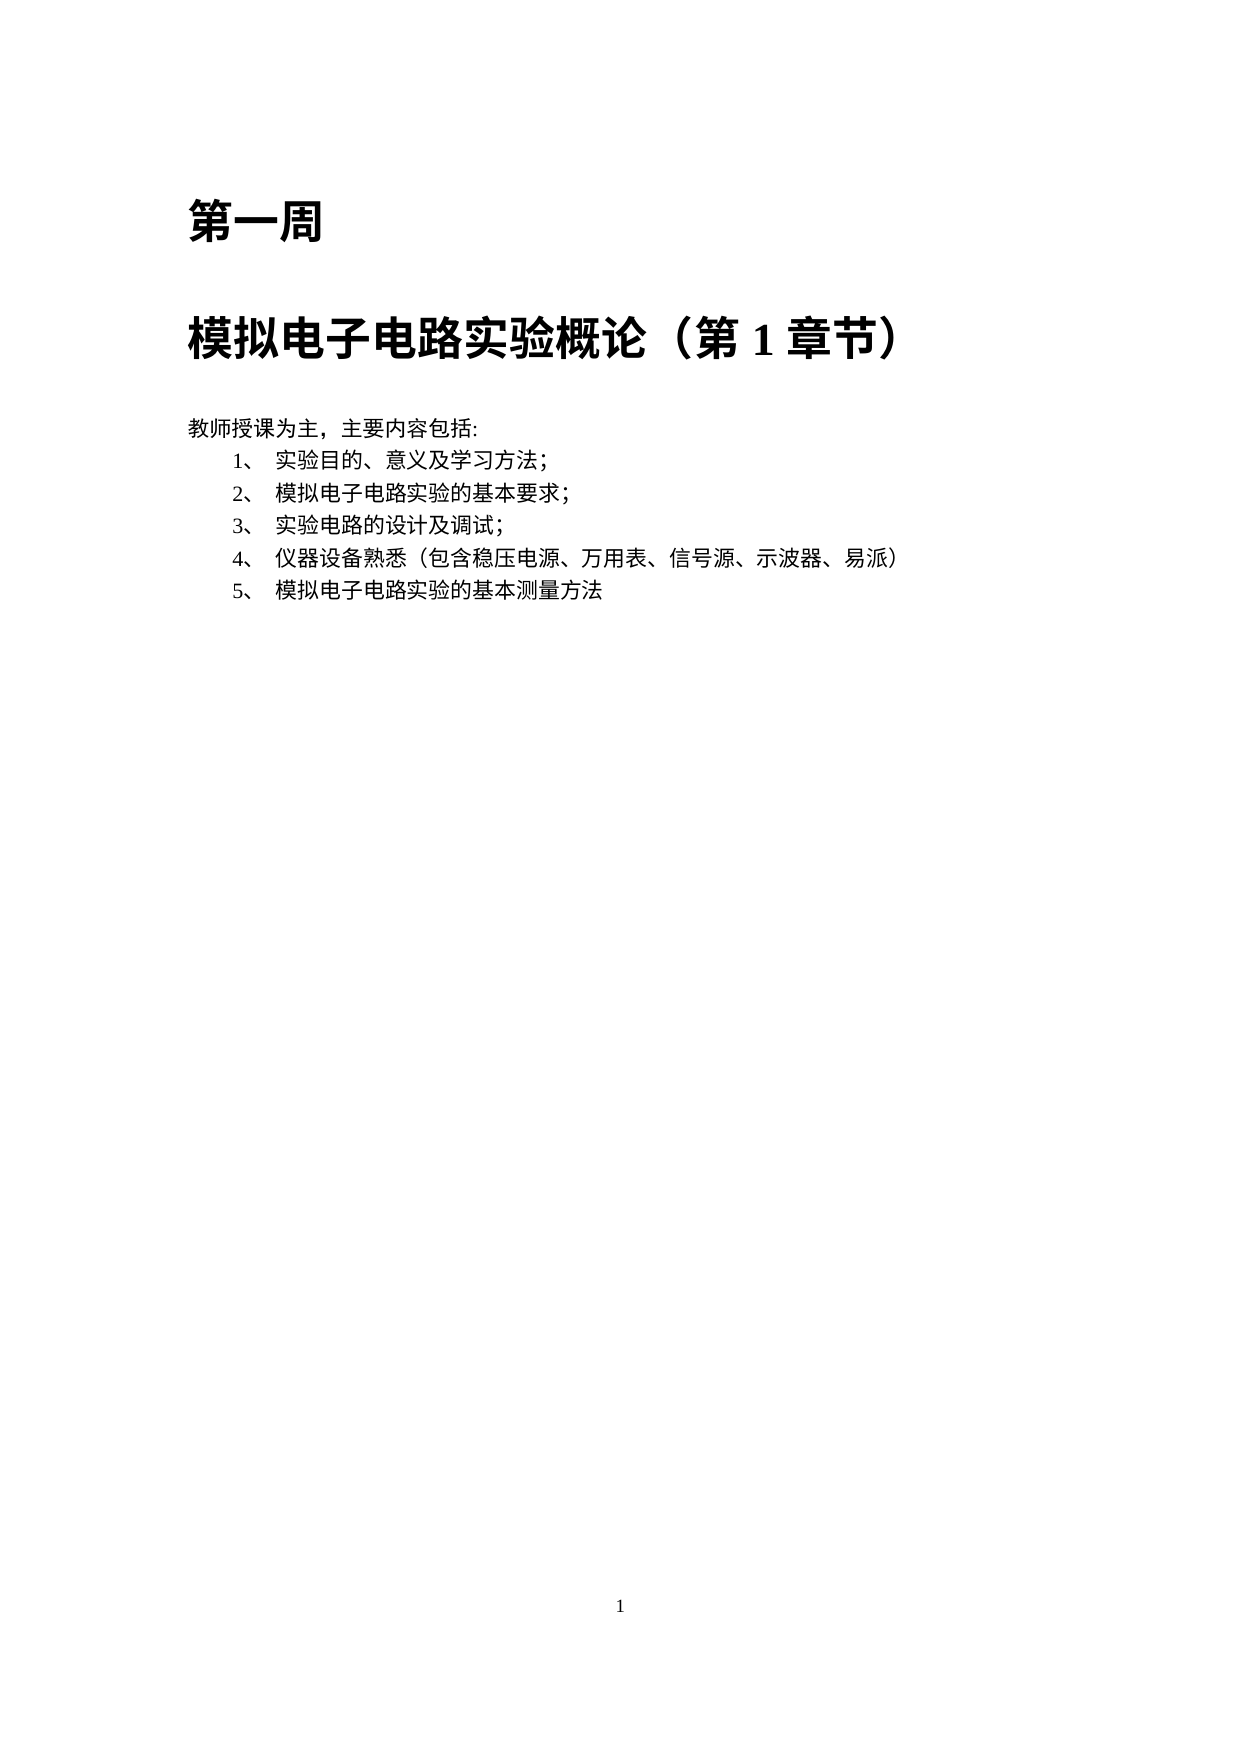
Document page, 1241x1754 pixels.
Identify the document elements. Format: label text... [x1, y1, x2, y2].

text 教师授课为主，主要内容包括: [187, 417, 1090, 441]
text 3、 实验电路的设计及调试； [232, 515, 1090, 538]
text 1 [615, 1597, 1090, 1616]
text 1、 实验目的、意义及学习方法； [232, 450, 1090, 473]
text 5、 模拟电子电路实验的基本测量方法 [232, 580, 1090, 603]
text 模拟电子电路实验概论（第 1 章节） [187, 315, 1090, 366]
text 4、 仪器设备熟悉（包含稳压电源、万用表、信号源、示波器、易派） [232, 547, 1090, 571]
text 2、 模拟电子电路实验的基本要求； [232, 482, 1090, 506]
text 第一周 [187, 201, 1090, 247]
